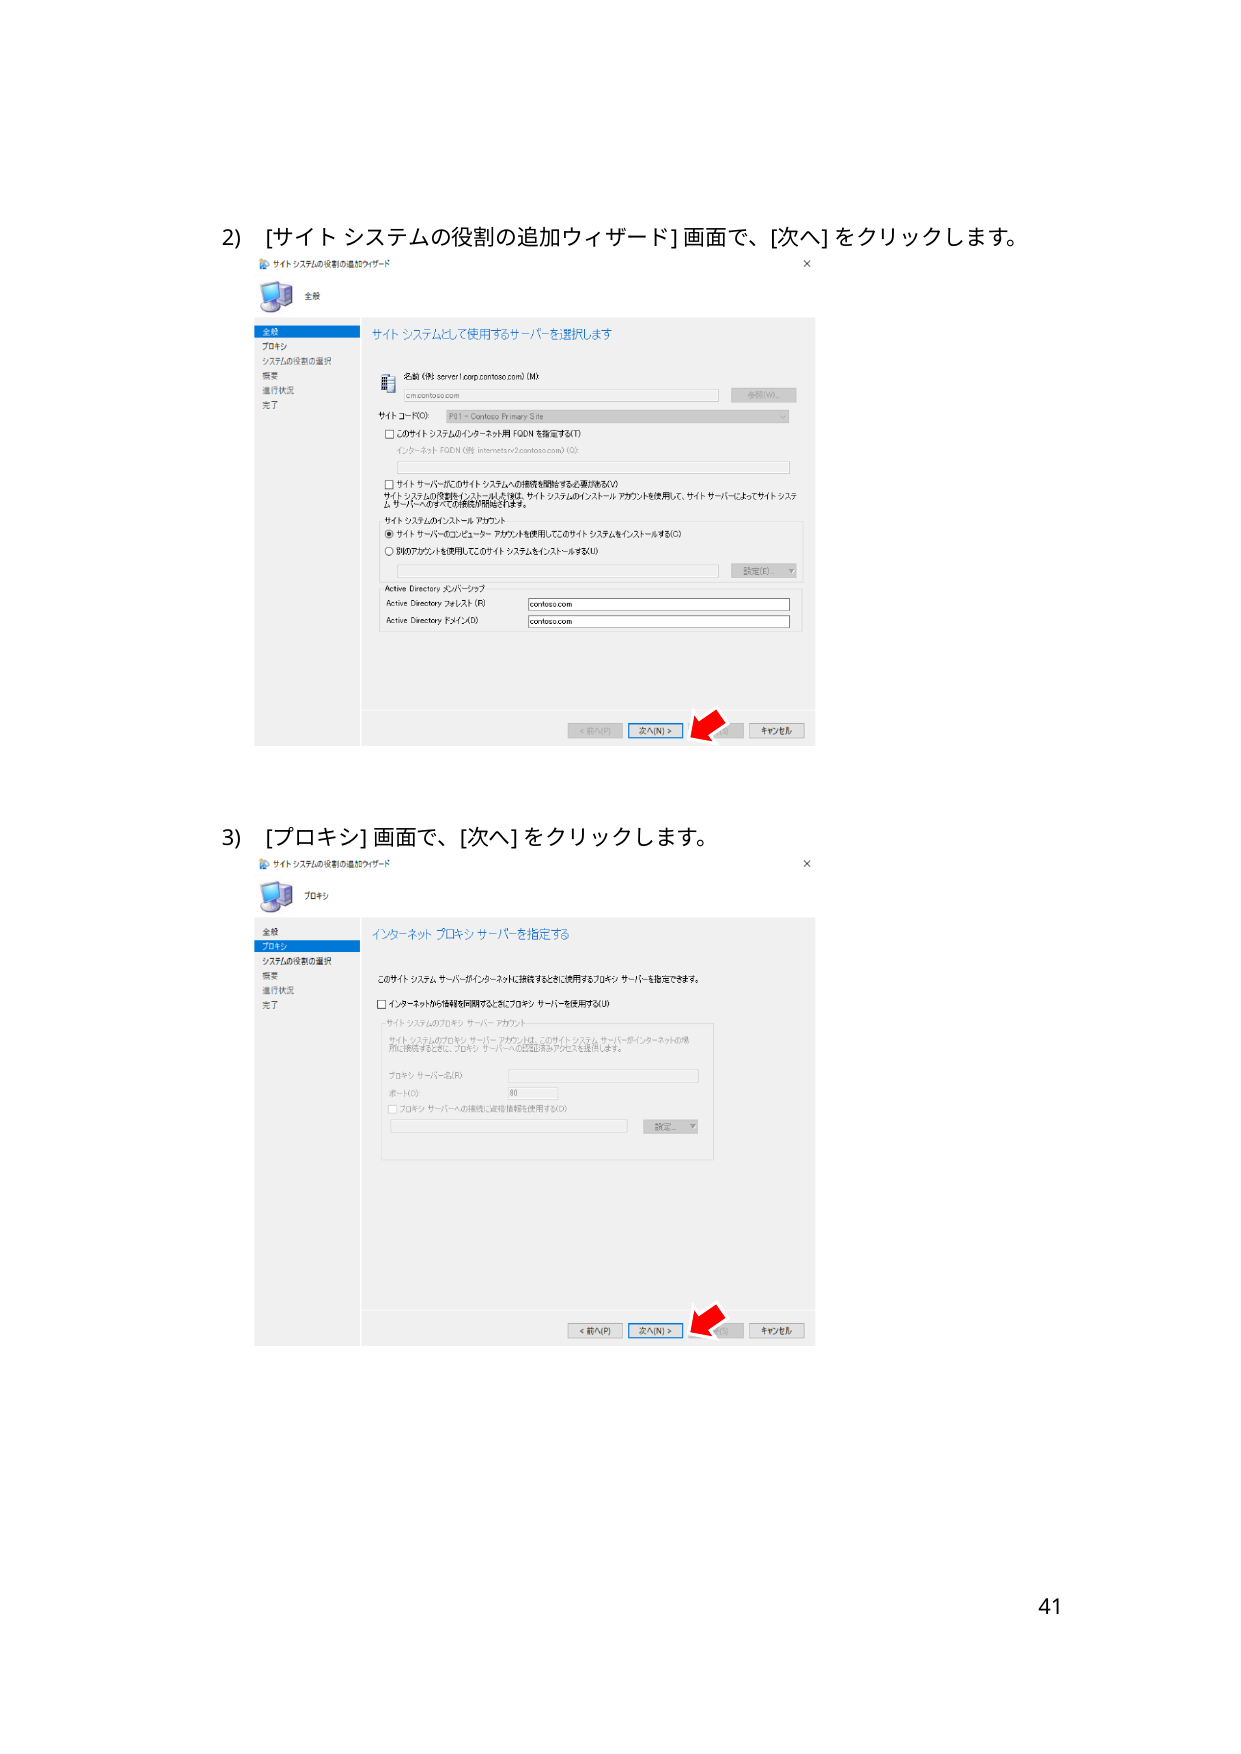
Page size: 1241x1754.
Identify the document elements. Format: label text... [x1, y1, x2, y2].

list [サイト システムの役割の追加ウィザード] 画面で、[次へ] をクリックします。 [222, 217, 1063, 254]
list [プロキシ] 画面で、[次へ] をクリックします。 [222, 817, 1063, 854]
picture [254, 254, 816, 746]
picture [254, 854, 816, 1346]
